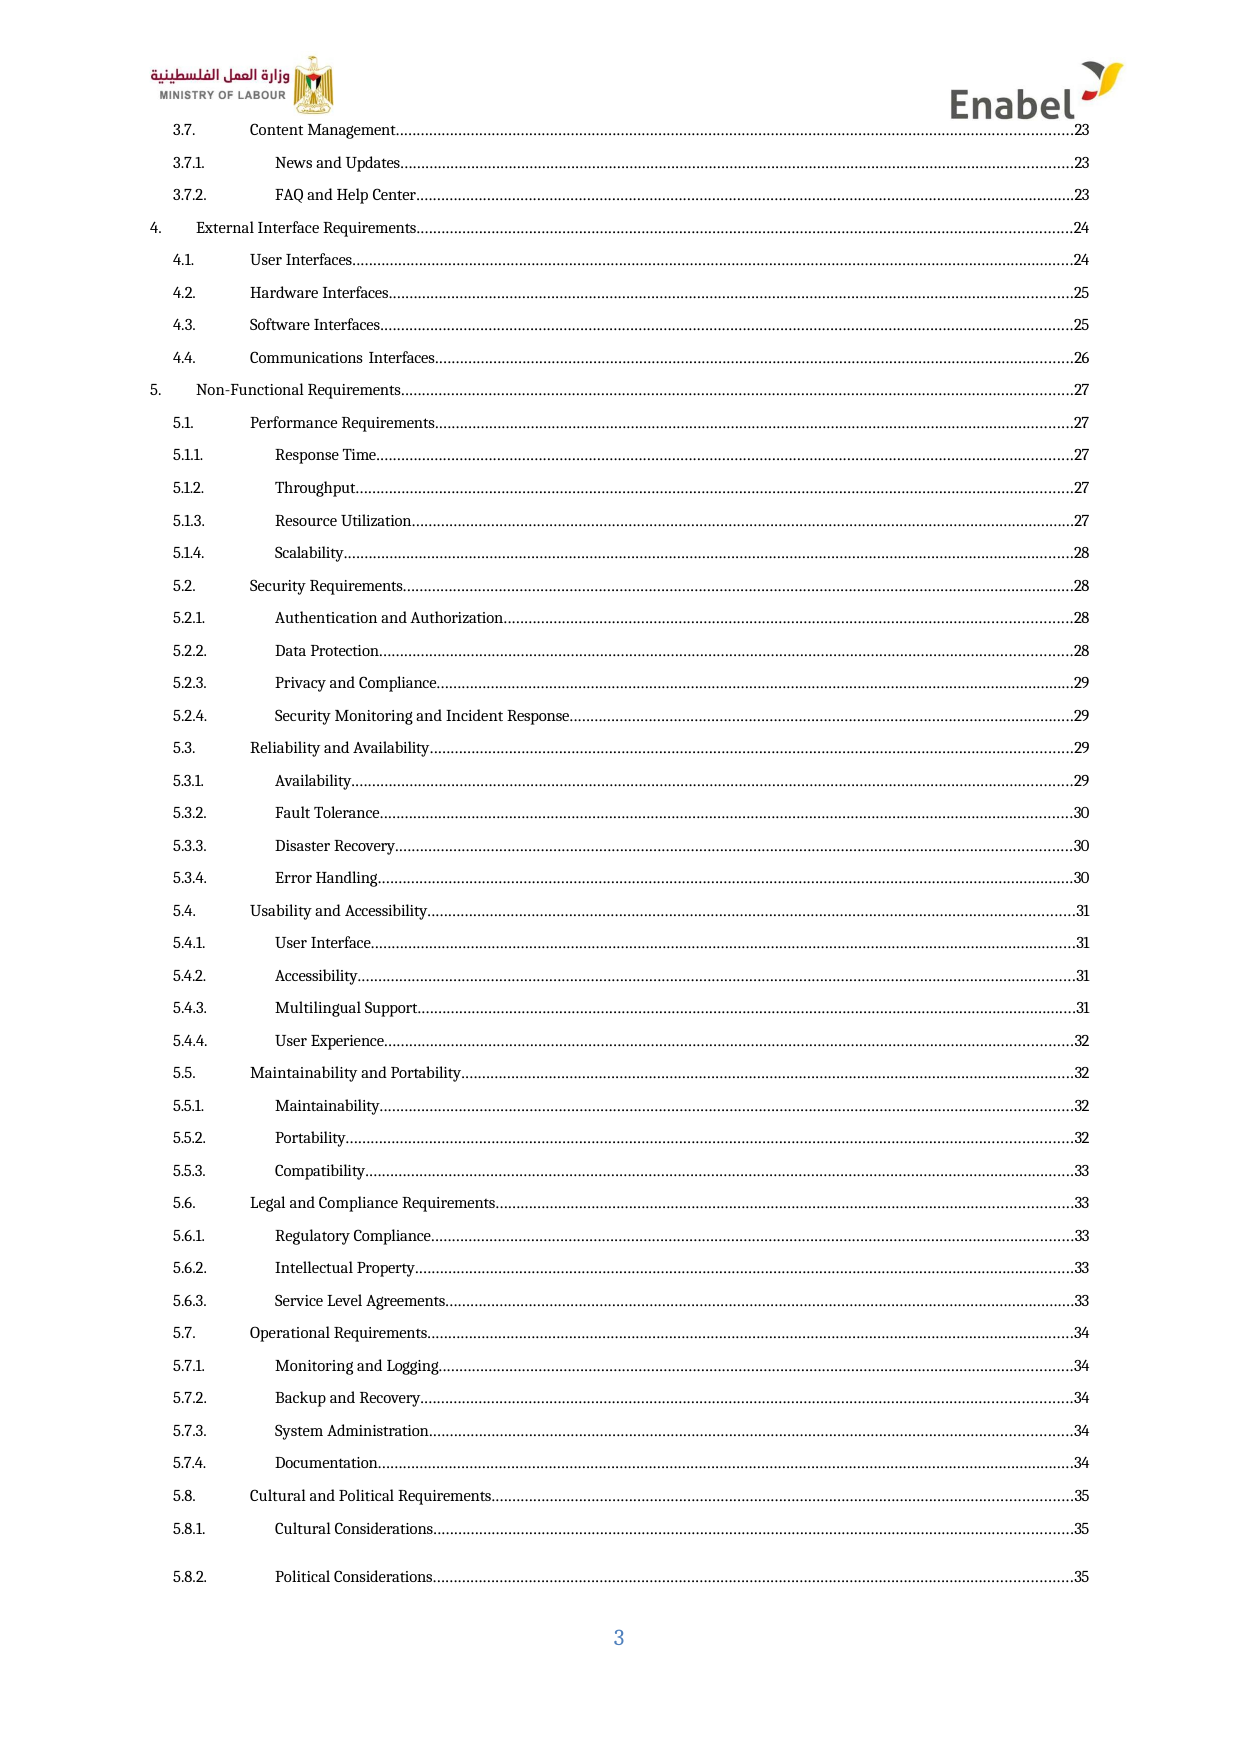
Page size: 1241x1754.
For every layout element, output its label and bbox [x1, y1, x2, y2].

picture [149, 51, 334, 116]
picture [949, 57, 1127, 121]
